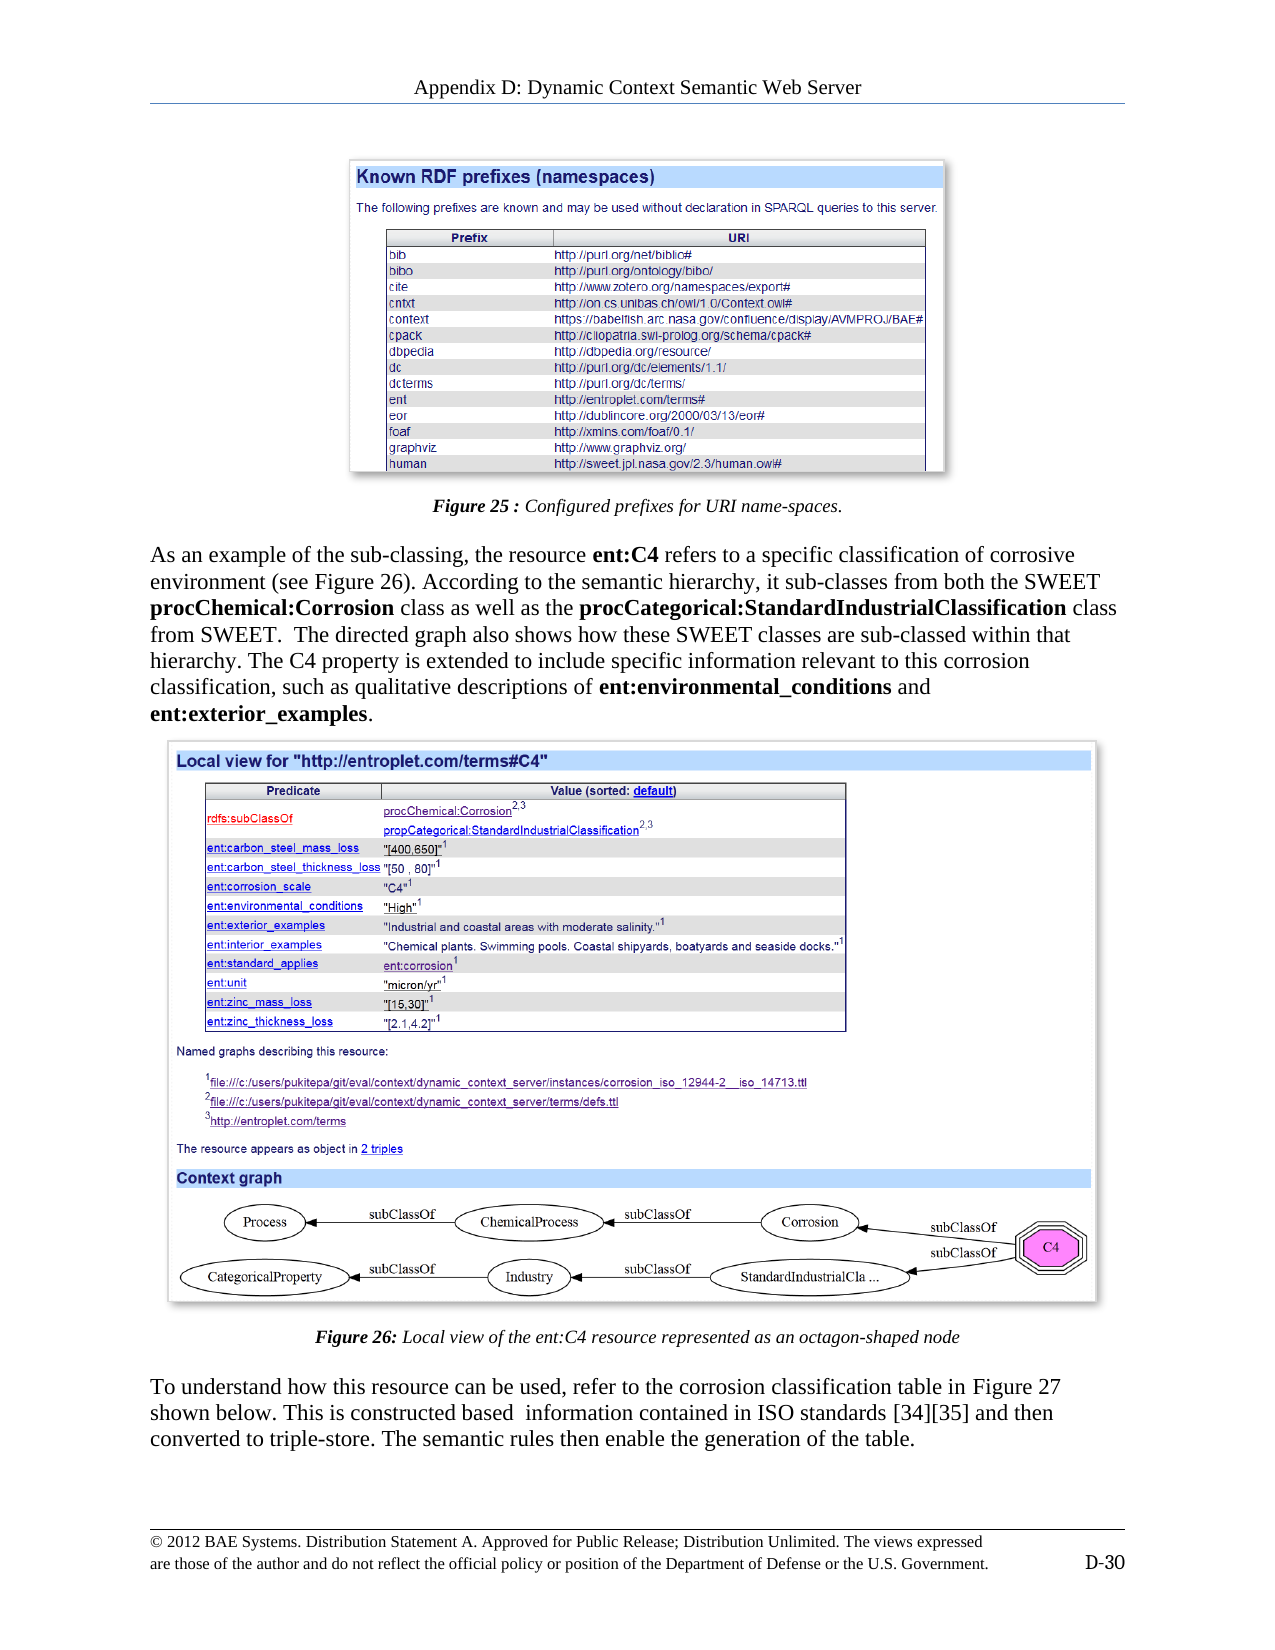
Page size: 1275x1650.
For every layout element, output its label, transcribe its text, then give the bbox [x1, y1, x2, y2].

text Figure 25 : Configured prefixes for URI name-spaces. [225, 495, 1050, 517]
text To understand how this resource can be used, refer to the corrosion classification table in Figure 27 shown below. This is constructed based information contained in ISO standards [34][35] and then converted to triple-store. The semantic rules then enable the generation of the table. [150, 1373, 1125, 1452]
text Figure 26: Local view of the ent:C4 resource represented as an octagon-shaped node [225, 1326, 1050, 1348]
picture [350, 161, 943, 471]
text As an example of the sub-classing, the resource ent:C4 refers to a specific classification of corrosive environment (see Figure 26). According to the semantic hierarchy, it sub-classes from both the SWEET procChemical:Corrosion class as well as the procCategorical:StandardIndustrialClassification class from SWEET. The directed graph also shows how these SWEET classes are sub-classed within that hierarchy. The C4 property is extended to include specific information relevant to this corrosion classification, such as qualitative descriptions of ent:environmental_conditions and ent:exterior_examples. [150, 542, 1125, 726]
picture [169, 742, 1095, 1301]
